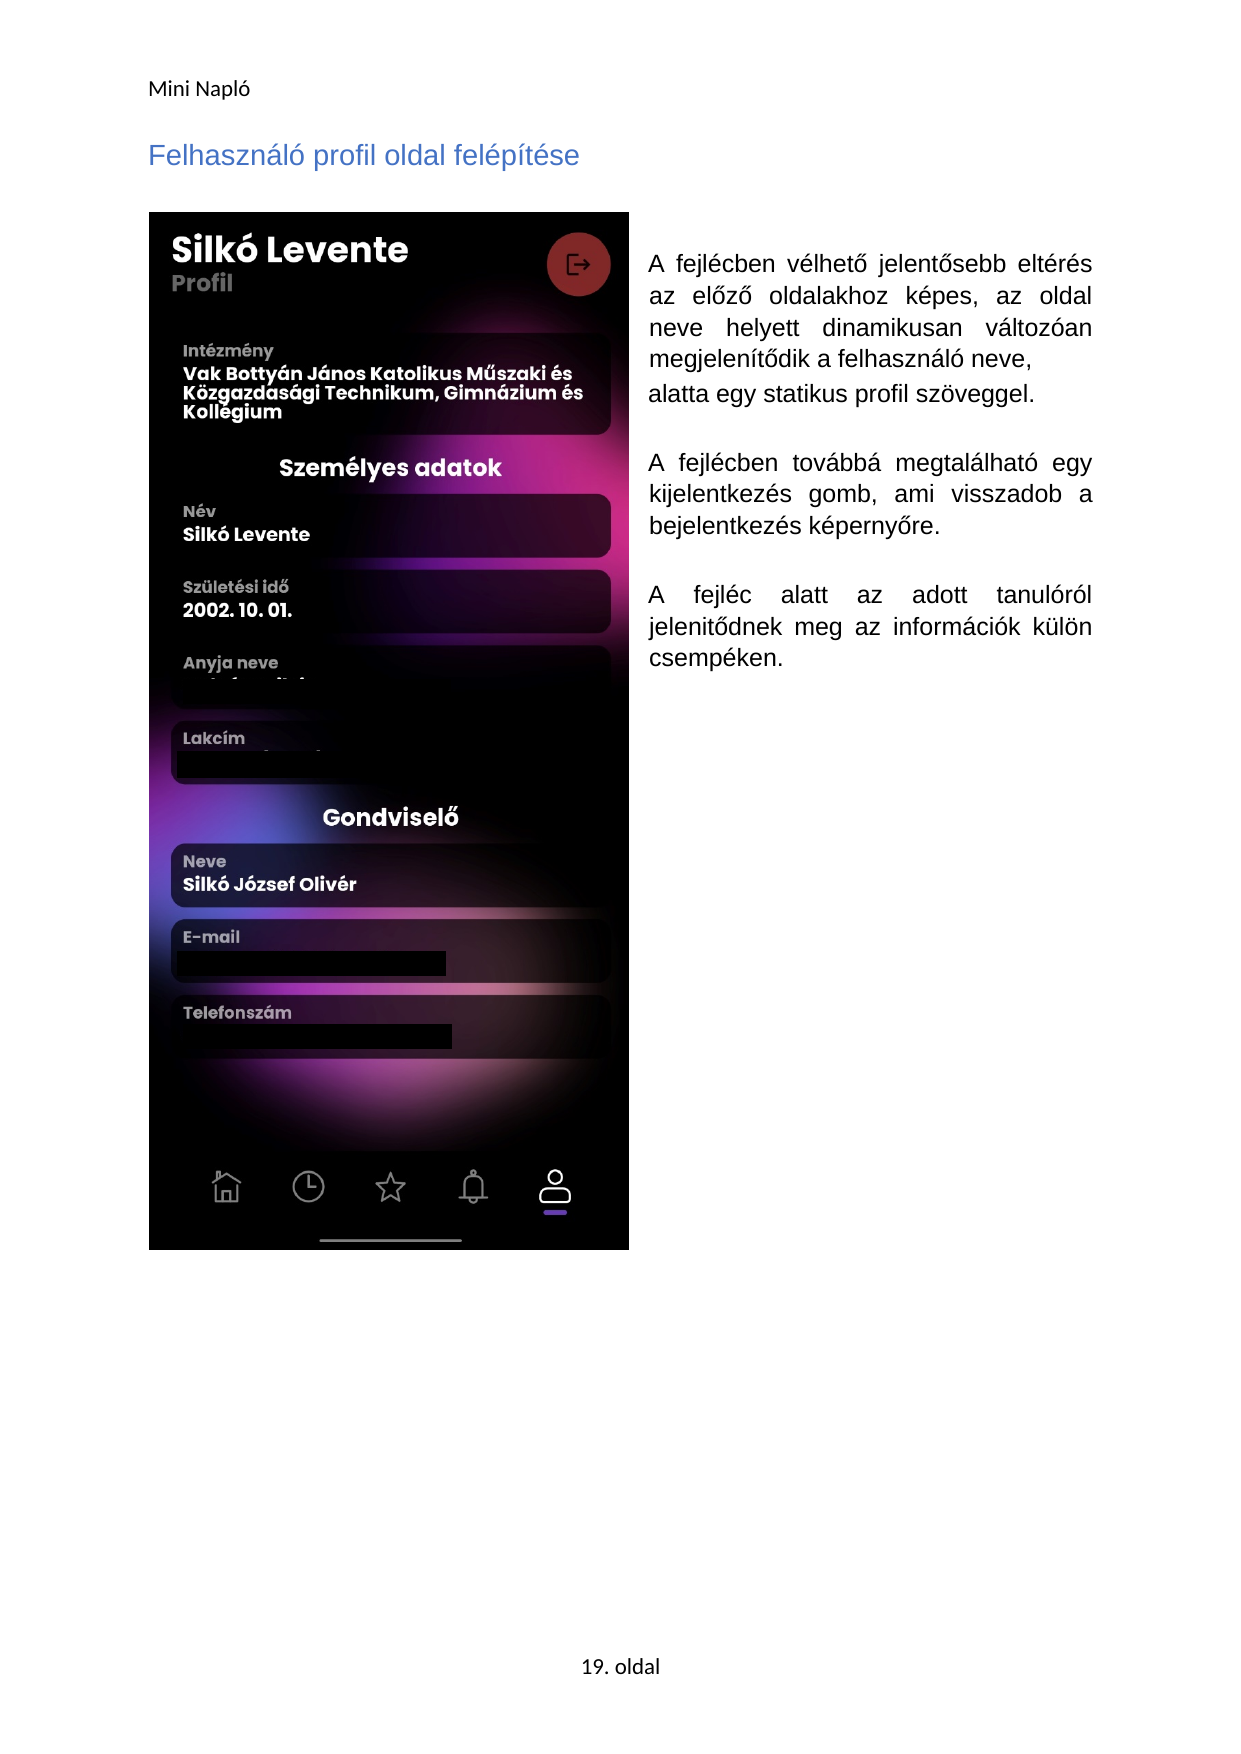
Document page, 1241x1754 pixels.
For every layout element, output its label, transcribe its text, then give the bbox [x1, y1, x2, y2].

text A fejlécben vélhető jelentősebb eltérés az előző oldalakhoz képes, az oldal neve helyett dinamikusan változóan megjelenítődik a felhasználó neve, [148, 243, 1093, 303]
subtitle Felhasználó profil oldal felépítése [148, 137, 1093, 171]
text A fejléc alatt az adott tanulóról jelenitődnek meg az információk külön csempéken. [148, 479, 1093, 508]
text alatta egy statikus profil szöveggel. [148, 309, 1093, 338]
text A fejlécben továbbá megtalálható egy kijelentkezés gomb, ami visszadob a bejelentkezés képernyőre. [148, 378, 1093, 438]
